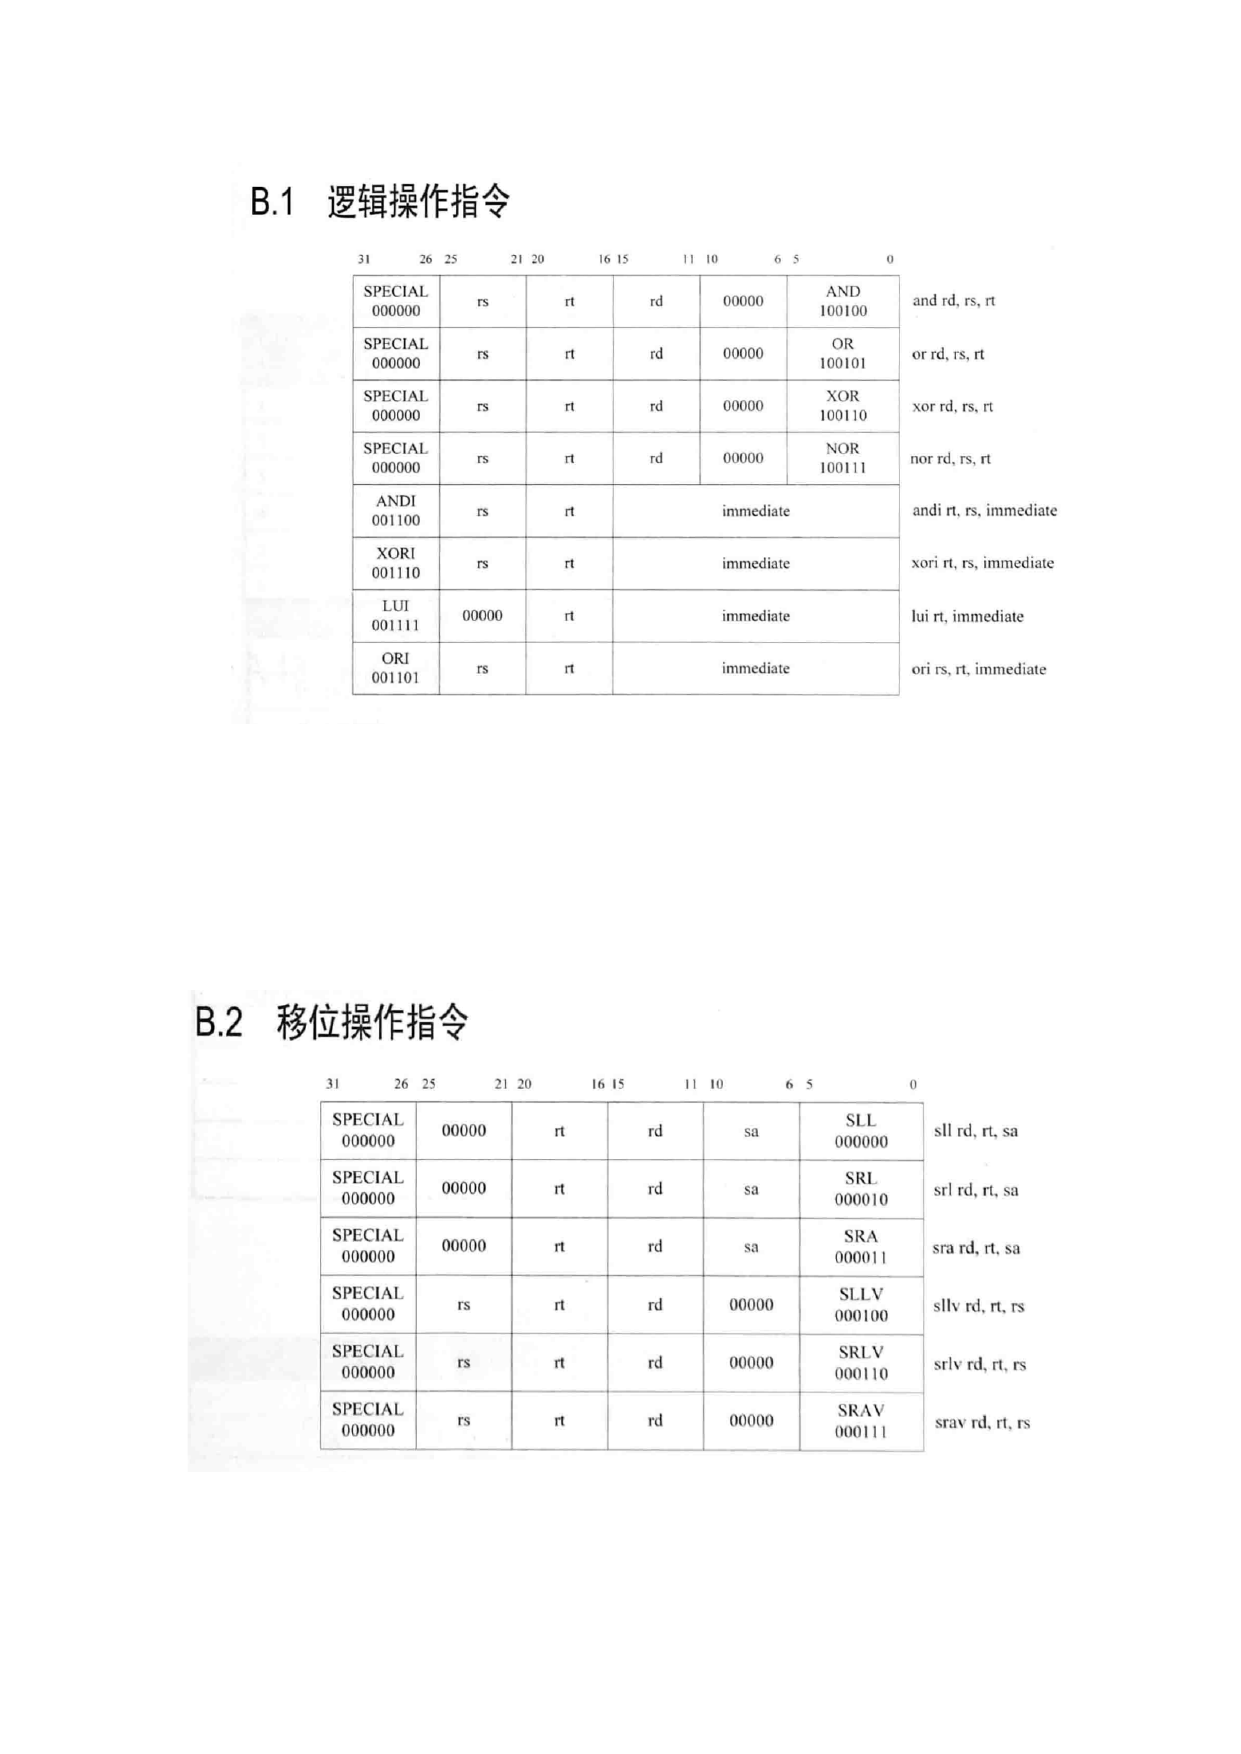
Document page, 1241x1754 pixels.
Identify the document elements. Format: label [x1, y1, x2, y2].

picture [231, 162, 1097, 724]
picture [187, 990, 1053, 1472]
